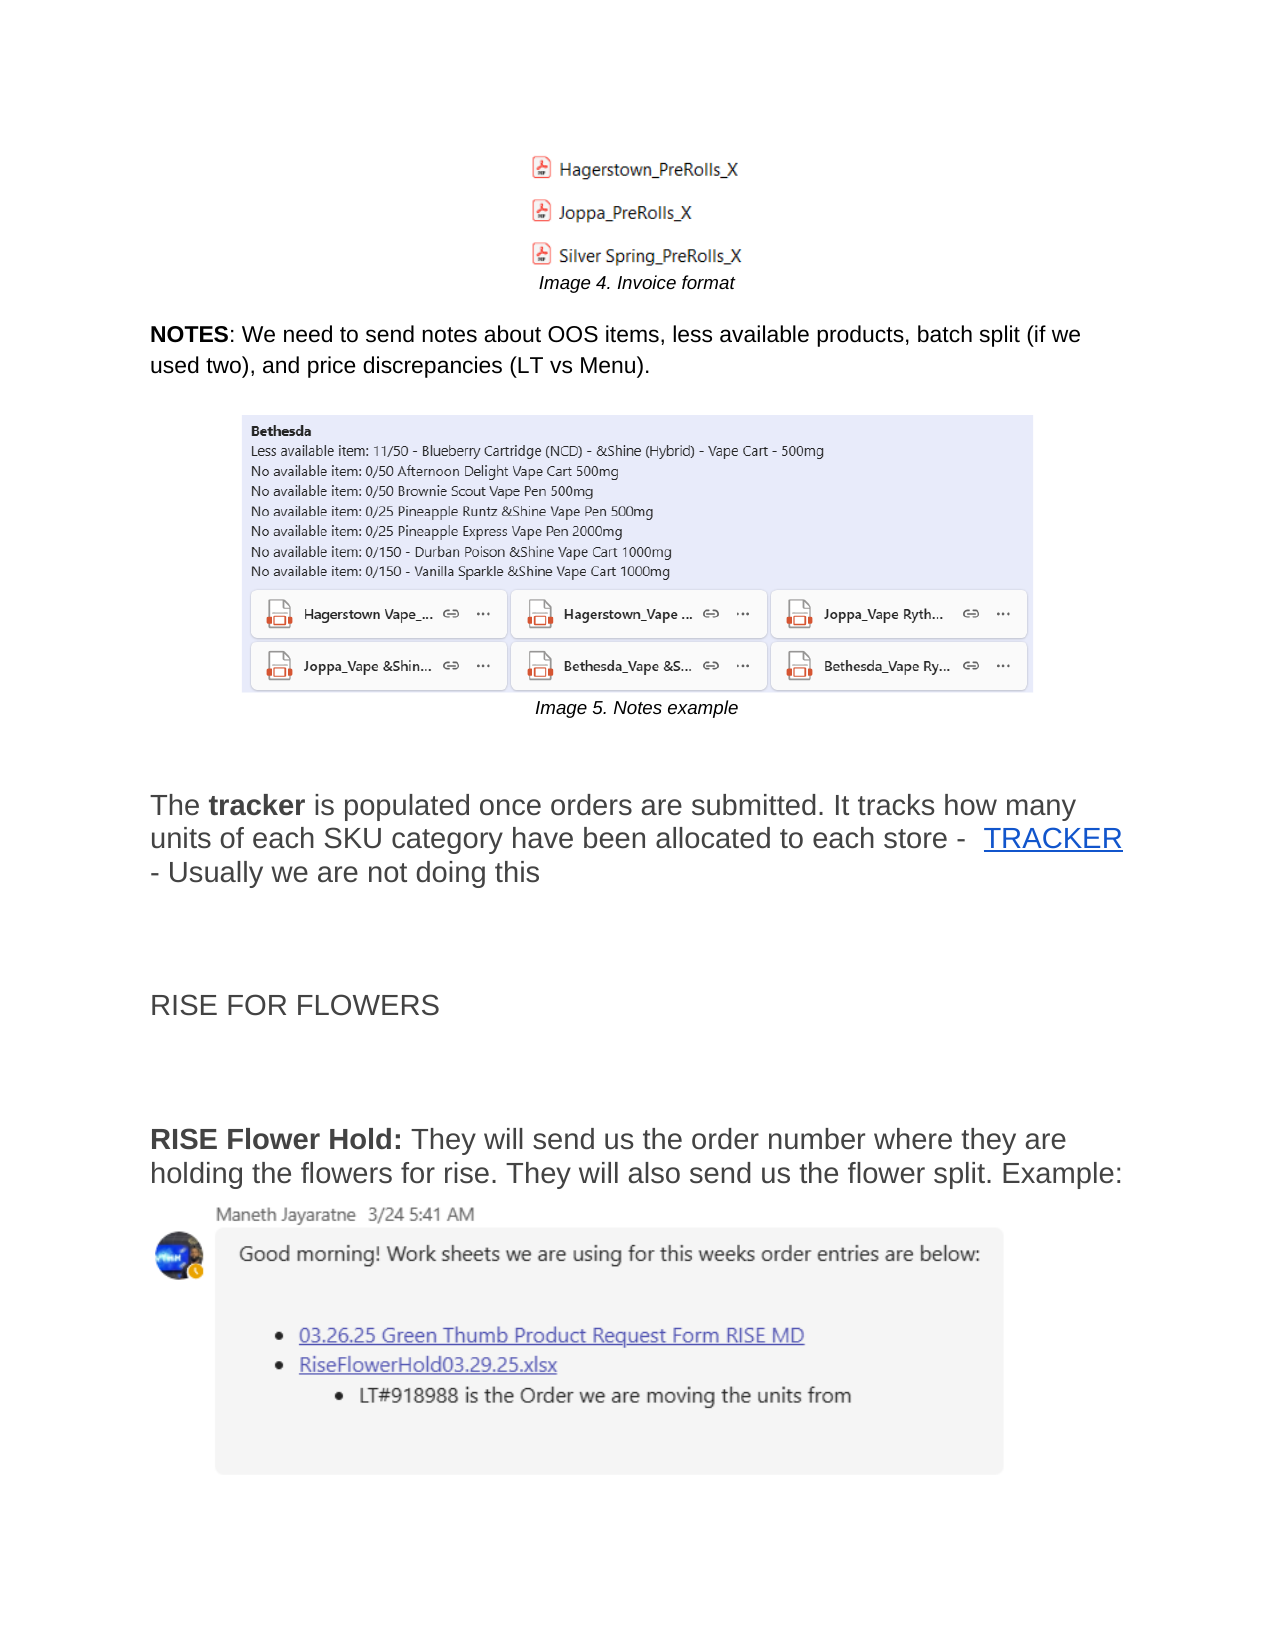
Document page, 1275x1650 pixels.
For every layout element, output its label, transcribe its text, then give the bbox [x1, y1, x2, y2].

text Image 4. Invoice format [150, 272, 1125, 293]
picture [241, 415, 1034, 693]
text NOTES: We need to send notes about OOS items, less available products, batch split (if we used two), and price discrepancies (LT vs Menu). [150, 321, 1125, 378]
subtitle RISE FOR FLOWERS [150, 988, 1125, 1022]
subtitle The tracker is populated once orders are submitted. It tracks how many units of each SKU category have been allocated to each store - TRACKER - Usually we are not doing this [150, 788, 1125, 888]
subtitle RISE Flower Hold: They will send us the order number where they are holding the flowers for rise. They will also send us the flower split. Example: [150, 1122, 1125, 1189]
picture [150, 1197, 1017, 1487]
text Image 5. Notes example [150, 696, 1125, 718]
picture [506, 150, 769, 268]
